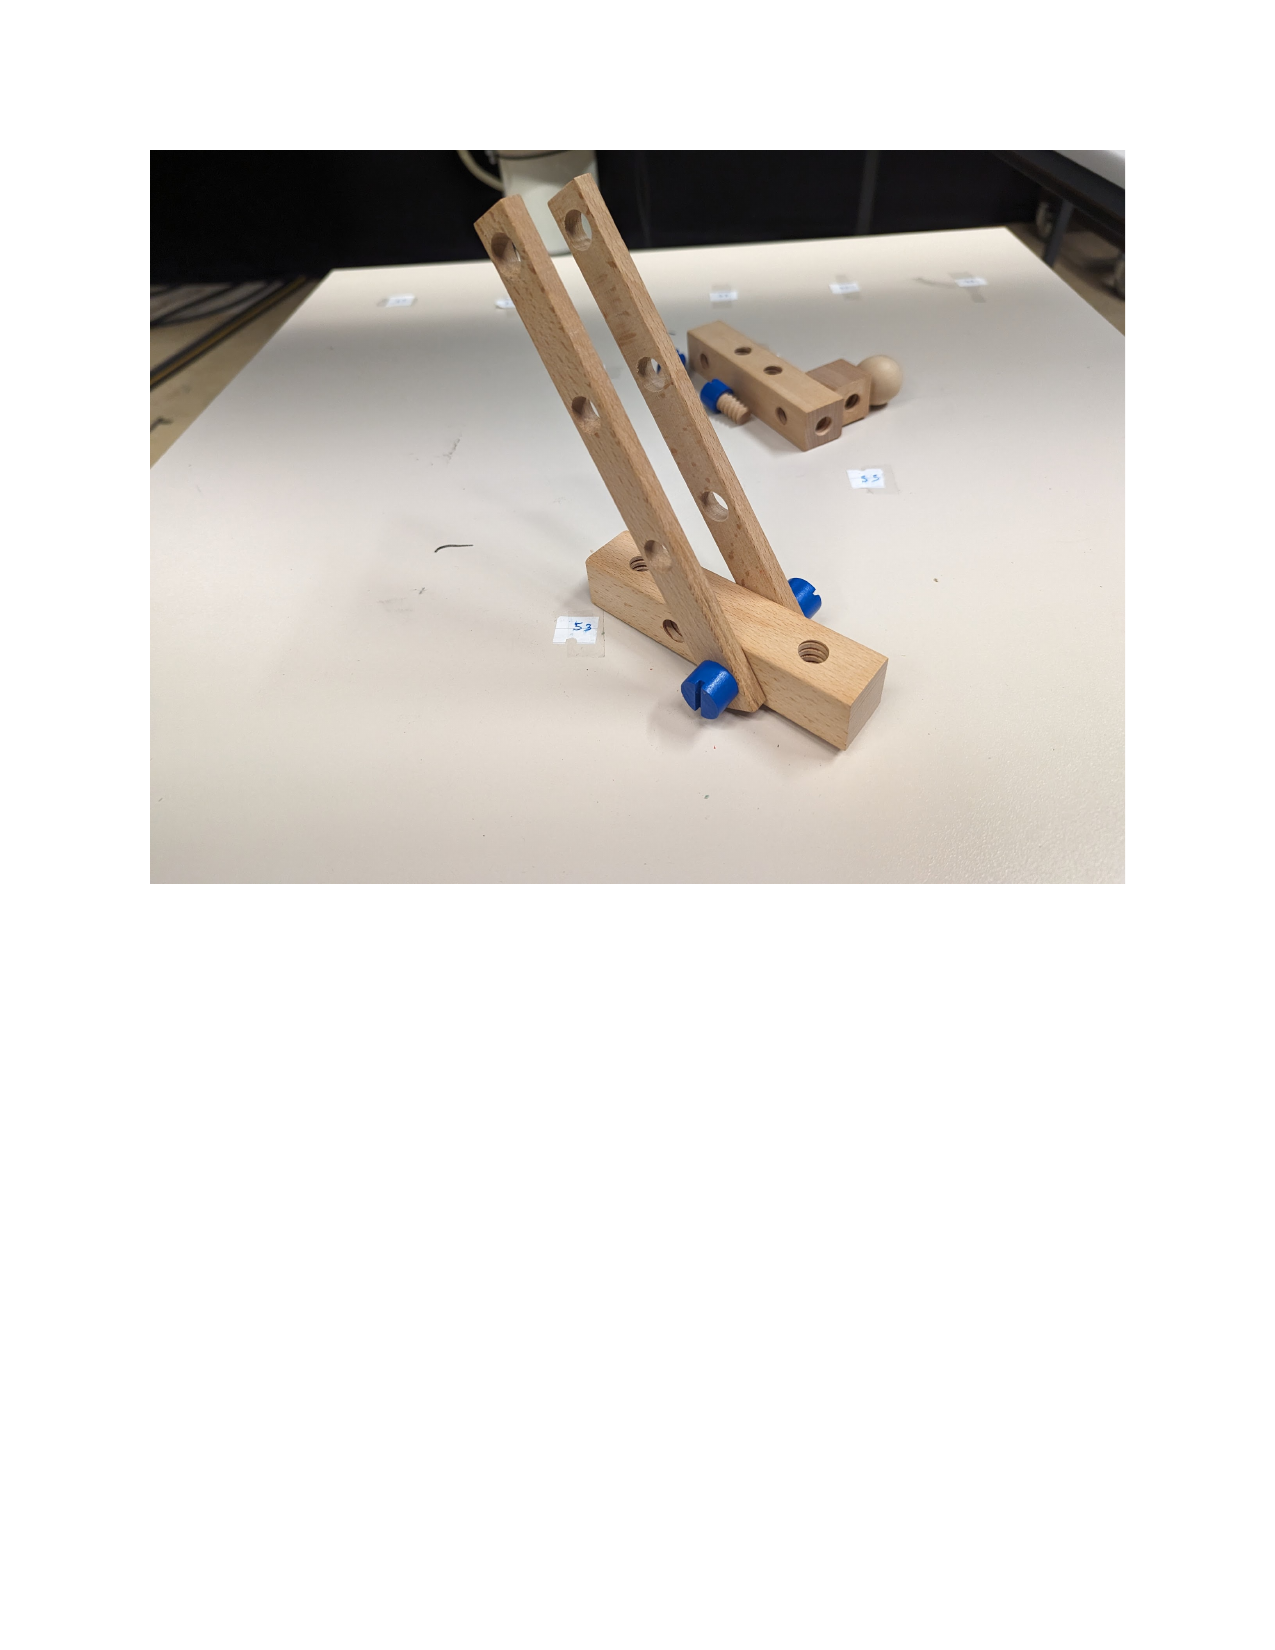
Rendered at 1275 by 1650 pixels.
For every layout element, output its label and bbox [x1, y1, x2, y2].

picture [150, 150, 1125, 884]
